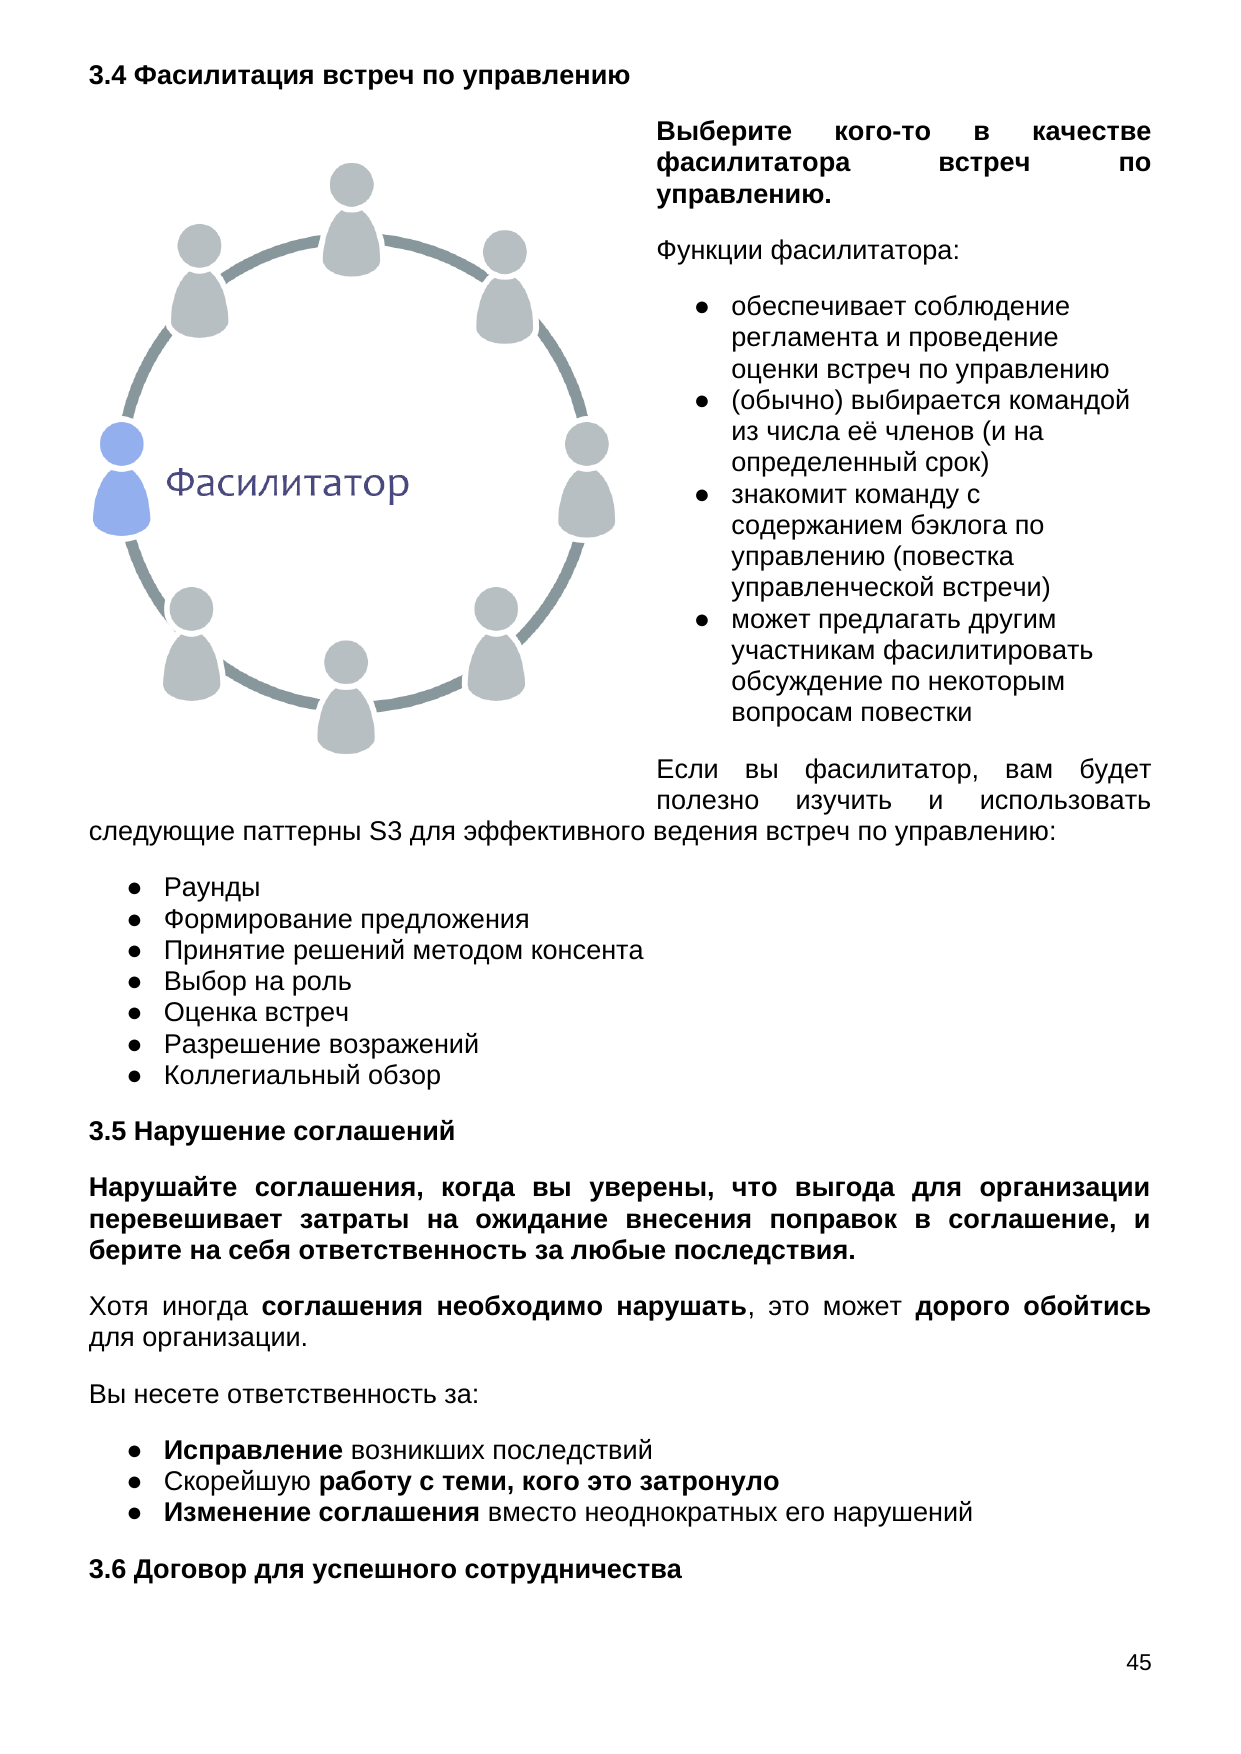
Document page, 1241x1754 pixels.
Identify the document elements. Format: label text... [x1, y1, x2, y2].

list Коллегиальный обзор [126, 1059, 1152, 1090]
list Скорейшую работу с теми, кого это затронуло [126, 1465, 1152, 1496]
list Разрешение возражений [126, 1028, 1152, 1059]
list (обычно) выбирается командой из числа её членов (и на определенный срок) [638, 384, 1152, 478]
list Выбор на роль [126, 965, 1152, 996]
text Хотя иногда соглашения необходимо нарушать, это может дорого обойтись для организации. [88, 1290, 1152, 1353]
list знакомит команду с содержанием бэклога по управлению (повестка управленческой встречи) [638, 478, 1152, 603]
list Принятие решений методом консента [126, 934, 1152, 965]
text Вы несете ответственность за: [88, 1378, 1152, 1409]
list может предлагать другим участникам фасилитировать обсуждение по некоторым вопросам повестки [638, 603, 1152, 728]
text 3.6 Договор для успешного сотрудничества [88, 1553, 1152, 1584]
list Оценка встреч [126, 996, 1152, 1028]
text 3.5 Нарушение соглашений [88, 1115, 1152, 1146]
text 3.4 Фасилитация встреч по управлению [88, 59, 1152, 90]
text Нарушайте соглашения, когда вы уверены, что выгода для организации перевешивает затраты на ожидание внесения поправок в соглашение, и берите на себя ответственность за любые последствия. [88, 1171, 1152, 1265]
text Выберите кого-то в качестве фасилитатора встреч по управлению. [88, 115, 1152, 209]
list обеспечивает соблюдение регламента и проведение оценки встреч по управлению [638, 290, 1152, 384]
list Раунды [126, 871, 1152, 903]
text Если вы фасилитатор, вам будет полезно изучить и использовать следующие паттерны S3 для эффективного ведения встреч по управлению: [88, 753, 1152, 846]
picture [77, 136, 638, 769]
text Функции фасилитатора: [638, 234, 1152, 265]
list Формирование предложения [126, 903, 1152, 934]
list Исправление возникших последствий [126, 1434, 1152, 1465]
list Изменение соглашения вместо неоднократных его нарушений [126, 1496, 1152, 1528]
